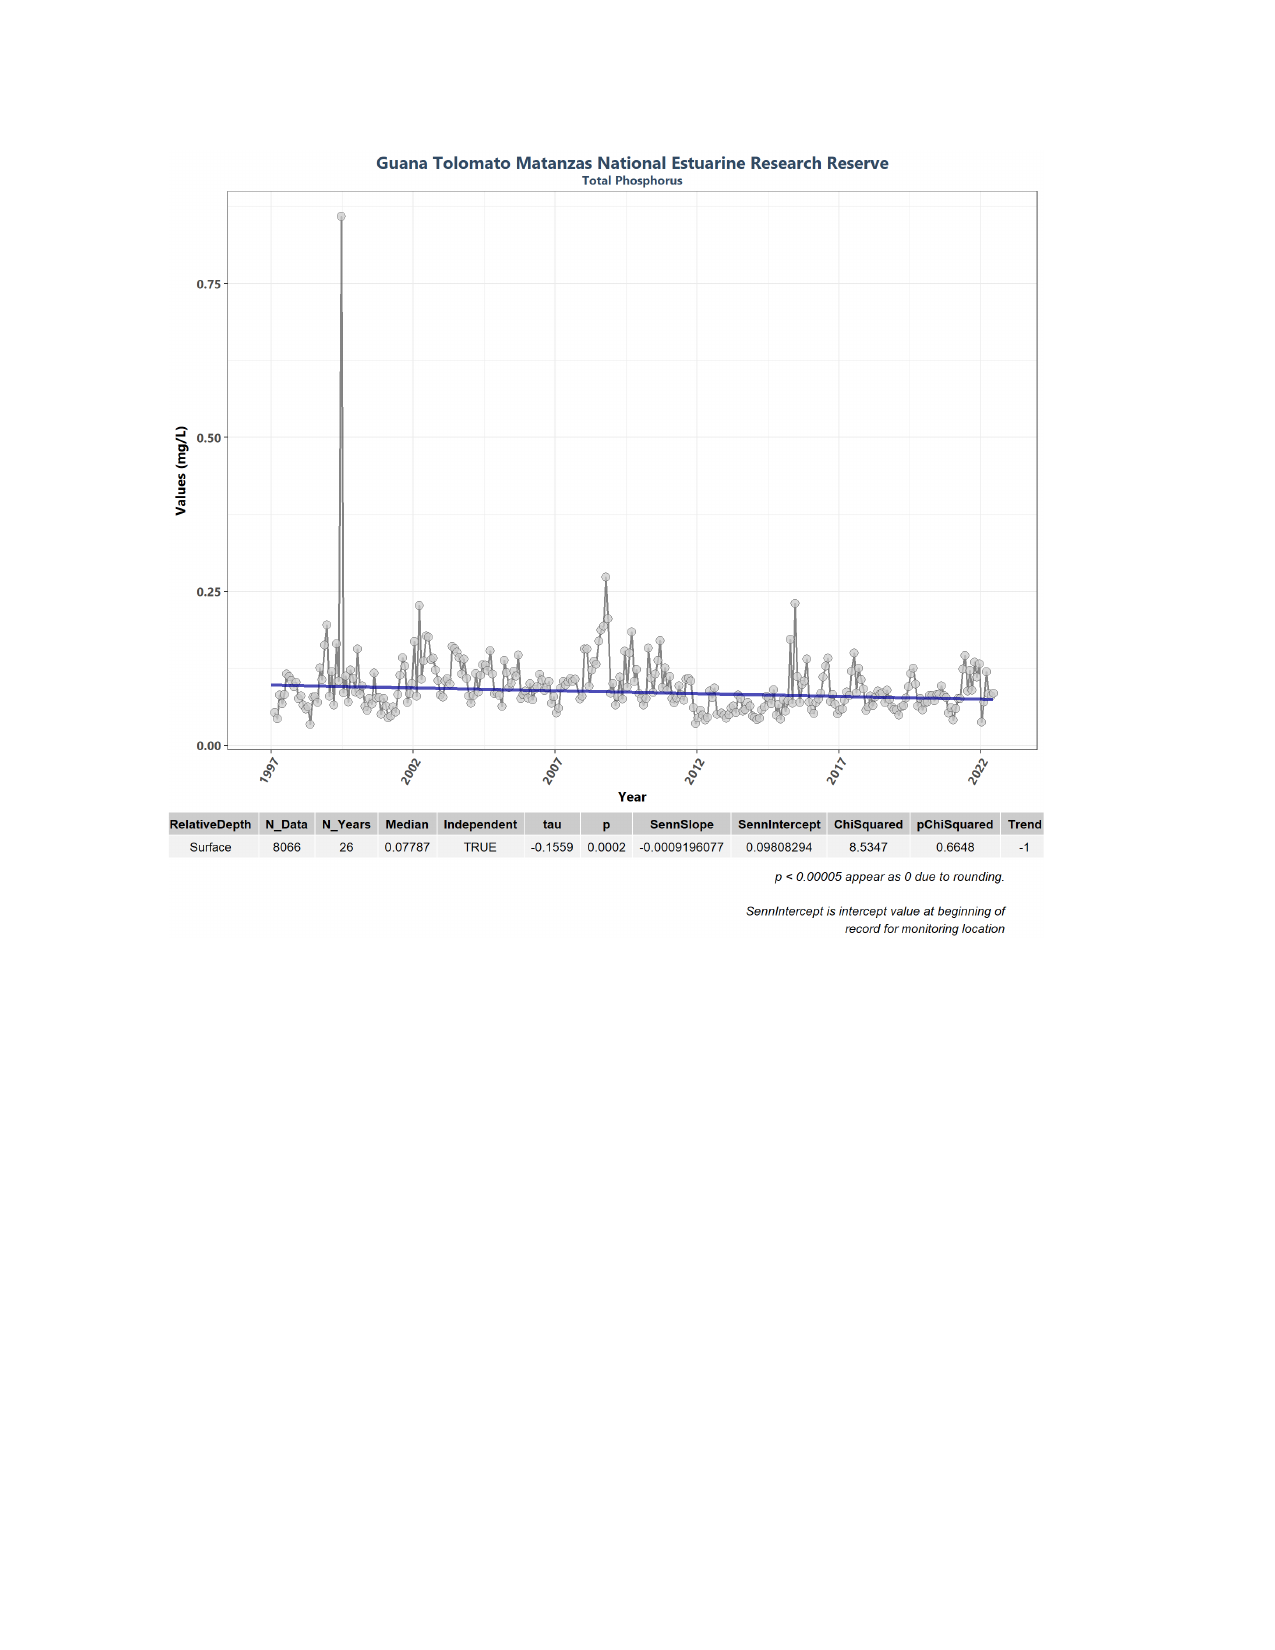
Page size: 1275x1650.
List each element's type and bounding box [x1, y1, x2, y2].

picture [168, 150, 1044, 938]
